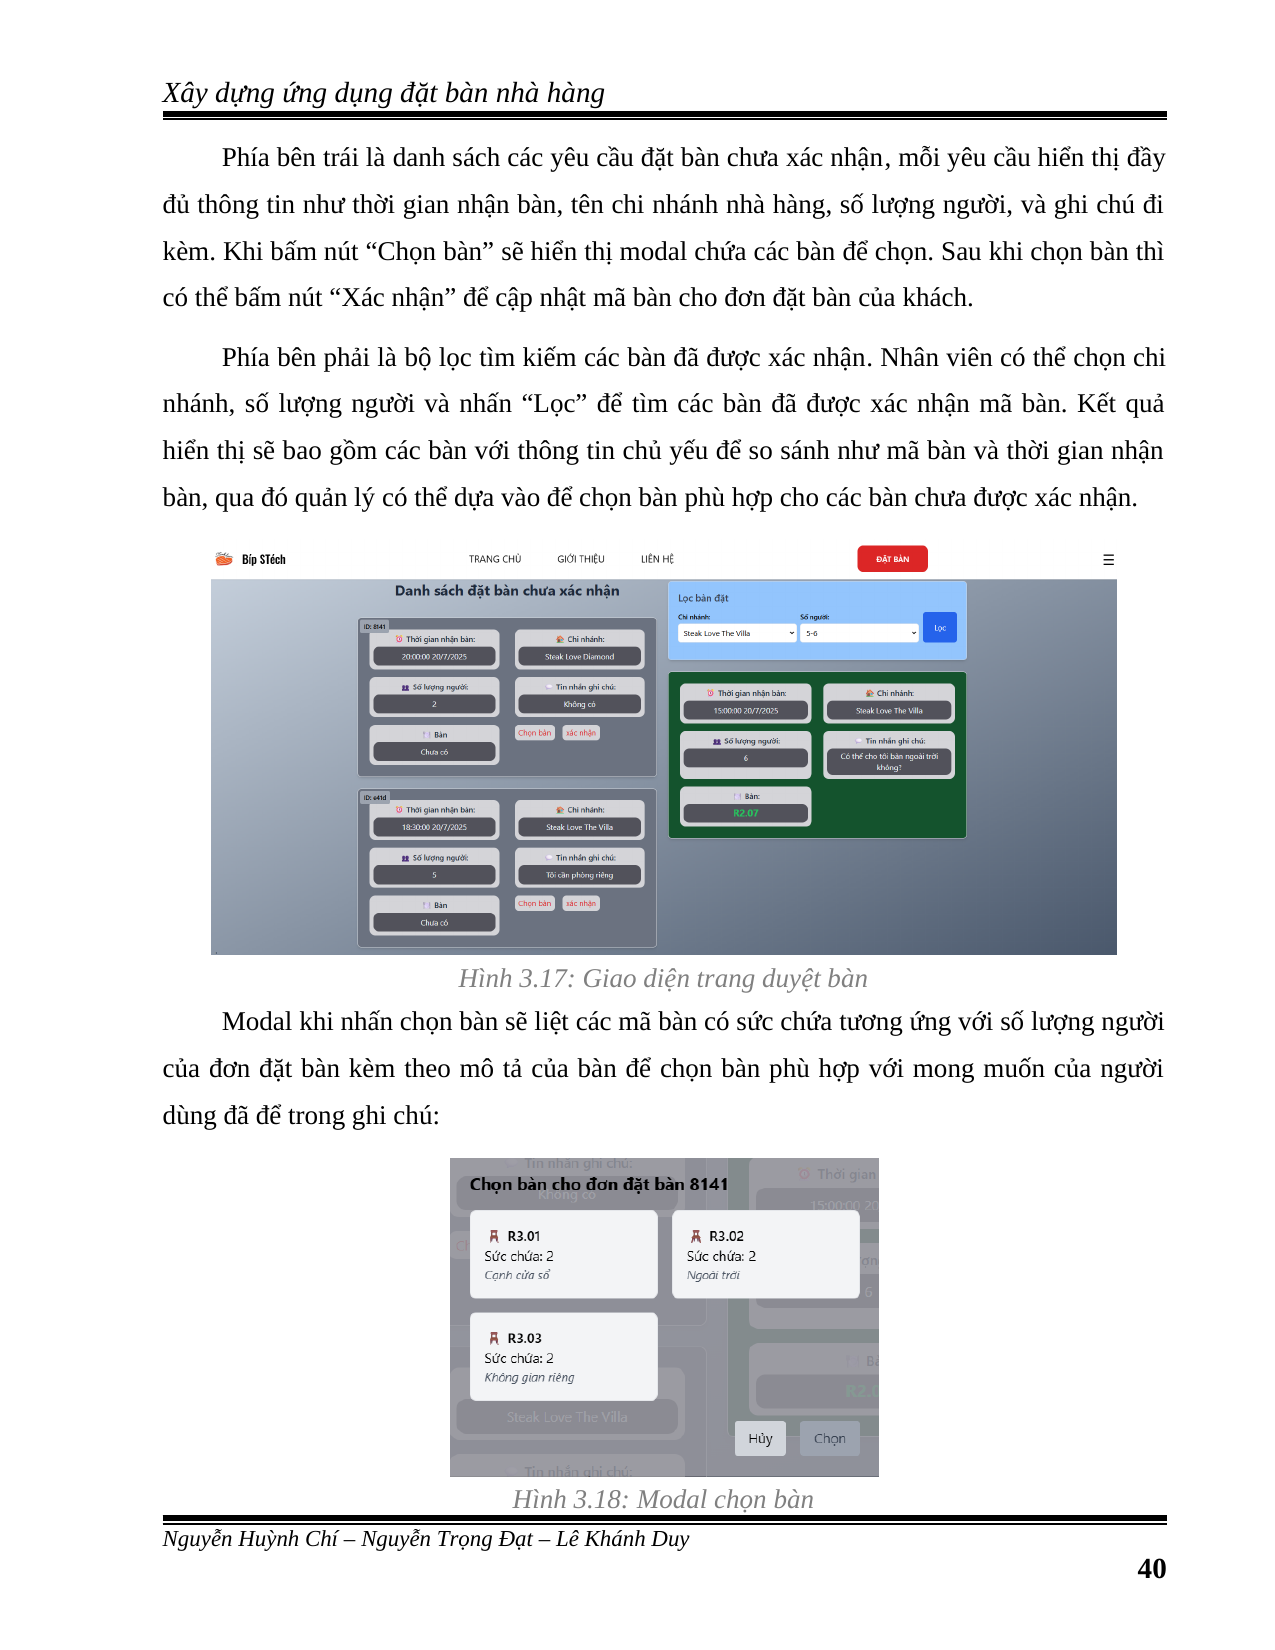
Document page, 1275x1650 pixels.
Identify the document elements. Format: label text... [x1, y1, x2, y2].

text Hình 3.18: Modal chọn bàn [162, 1483, 1167, 1514]
text Phía bên phải là bộ lọc tìm kiếm các bàn đã được xác nhận. Nhân viên có thể chọn chi nhánh, số lượng người và nhấn “Lọc” để tìm các bàn đã được xác nhận mã bàn. Kết quả hiển thị sẽ bao gồm các bàn với thông tin chủ yếu để so sánh như mã bàn và thời gian nhận bàn, qua đó quản lý có thể dựa vào để chọn bàn phù hợp cho các bàn chưa được xác nhận. [162, 341, 1167, 512]
picture [211, 539, 1117, 955]
text Modal khi nhấn chọn bàn sẽ liệt các mã bàn có sức chứa tương ứng với số lượng người của đơn đặt bàn kèm theo mô tả của bàn để chọn bàn phù hợp với mong muốn của người dùng đã để trong ghi chú: [162, 1006, 1167, 1130]
text Hình 3.17: Giao diện trang duyệt bàn [162, 962, 1167, 993]
picture [450, 1158, 879, 1477]
text Phía bên trái là danh sách các yêu cầu đặt bàn chưa xác nhận, mỗi yêu cầu hiển thị đầy đủ thông tin như thời gian nhận bàn, tên chi nhánh nhà hàng, số lượng người, và ghi chú đi kèm. Khi bấm nút “Chọn bàn” sẽ hiển thị modal chứa các bàn để chọn. Sau khi chọn bàn thì có thể bấm nút “Xác nhận” để cập nhật mã bàn cho đơn đặt bàn của khách. [162, 142, 1167, 313]
